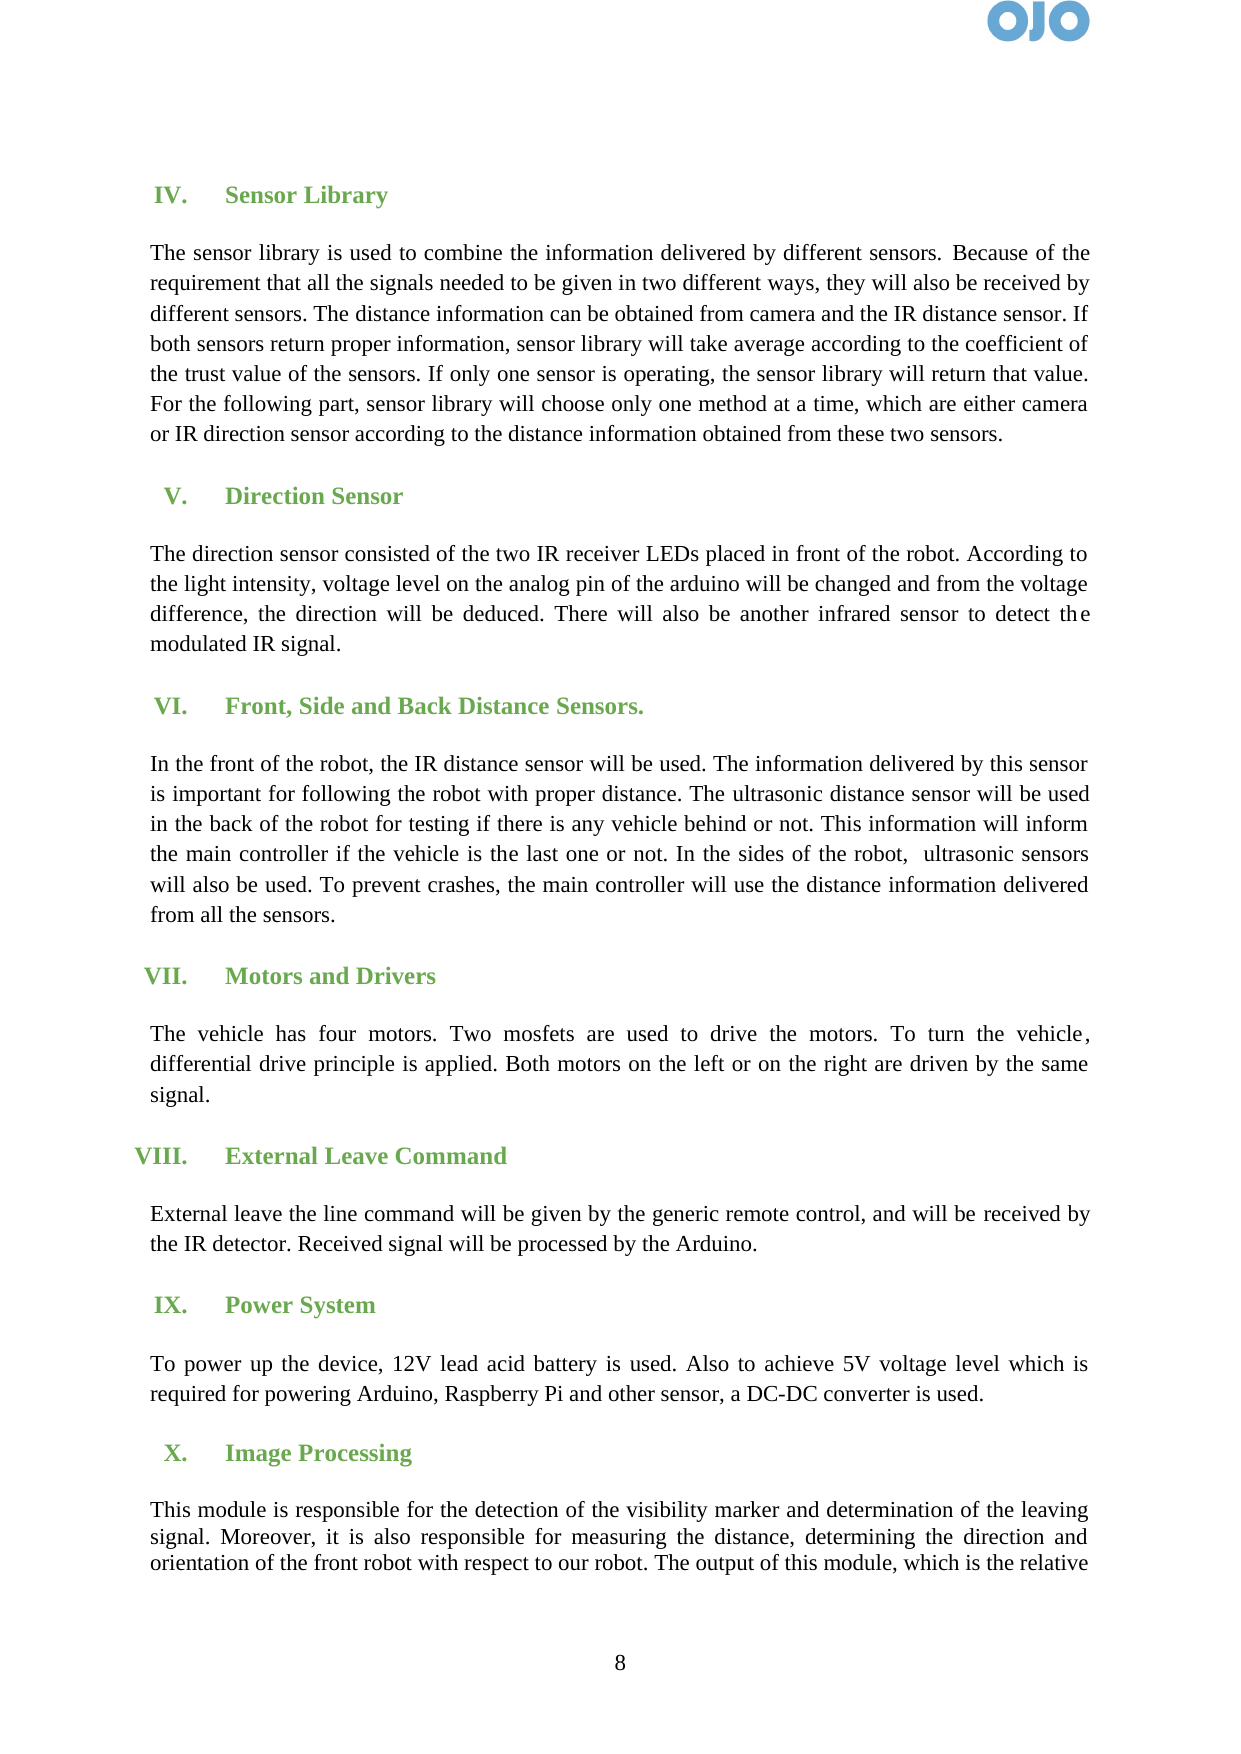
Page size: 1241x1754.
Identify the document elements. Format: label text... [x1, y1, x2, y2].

subtitle Motors and Drivers [187, 961, 1090, 990]
text In the front of the robot, the IR distance sensor will be used. The information delivered by this sensor is important for following the robot with proper distance. The ultrasonic distance sensor will be used in the back of the robot for testing if there is any vehicle behind or not. This information will inform the main controller if the vehicle is the last one or not. In the sides of the robot, ultrasonic sensors will also be used. To prevent crashes, the main controller will use the distance information delivered from all the sensors. [150, 750, 1090, 927]
text External leave the line command will be given by the generic remote control, and will be received by the IR detector. Received signal will be processed by the Arduino. [150, 1200, 1090, 1257]
subtitle Power System [187, 1291, 1090, 1319]
subtitle External Leave Command [187, 1141, 1090, 1170]
subtitle Front, Side and Back Distance Sensors. [187, 691, 1090, 719]
picture [986, 0, 1091, 43]
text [150, 1497, 1090, 1576]
text The direction sensor consisted of the two IR receiver LEDs placed in front of the robot. According to the light intensity, voltage level on the analog pin of the arduino will be changed and from the voltage difference, the direction will be deduced. There will also be another infrared sensor to detect the modulated IR signal. [150, 540, 1090, 657]
text To power up the device, 12V lead acid battery is used. Also to achieve 5V voltage level which is required for powering Arduino, Raspberry Pi and other sensor, a DC-DC converter is used. [150, 1349, 1090, 1406]
subtitle Direction Sensor [187, 481, 1090, 509]
text The sensor library is used to combine the information delivered by different sensors. Because of the requirement that all the signals needed to be given in two different ways, they will also be received by different sensors. The distance information can be obtained from camera and the IR distance sensor. If both sensors return proper information, sensor library will take average according to the coefficient of the trust value of the sensors. If only one sensor is operating, the sensor library will return that value. For the following part, sensor library will choose only one method at a time, which are either camera or IR direction sensor according to the distance information obtained from these two sensors. [150, 239, 1090, 447]
text The vehicle has four motors. Two mosfets are used to drive the motors. To turn the vehicle, differential drive principle is applied. Both motors on the left or on the right are driven by the same signal. [150, 1020, 1090, 1107]
subtitle Sensor Library [187, 180, 1090, 209]
subtitle Image Processing [187, 1438, 1090, 1466]
